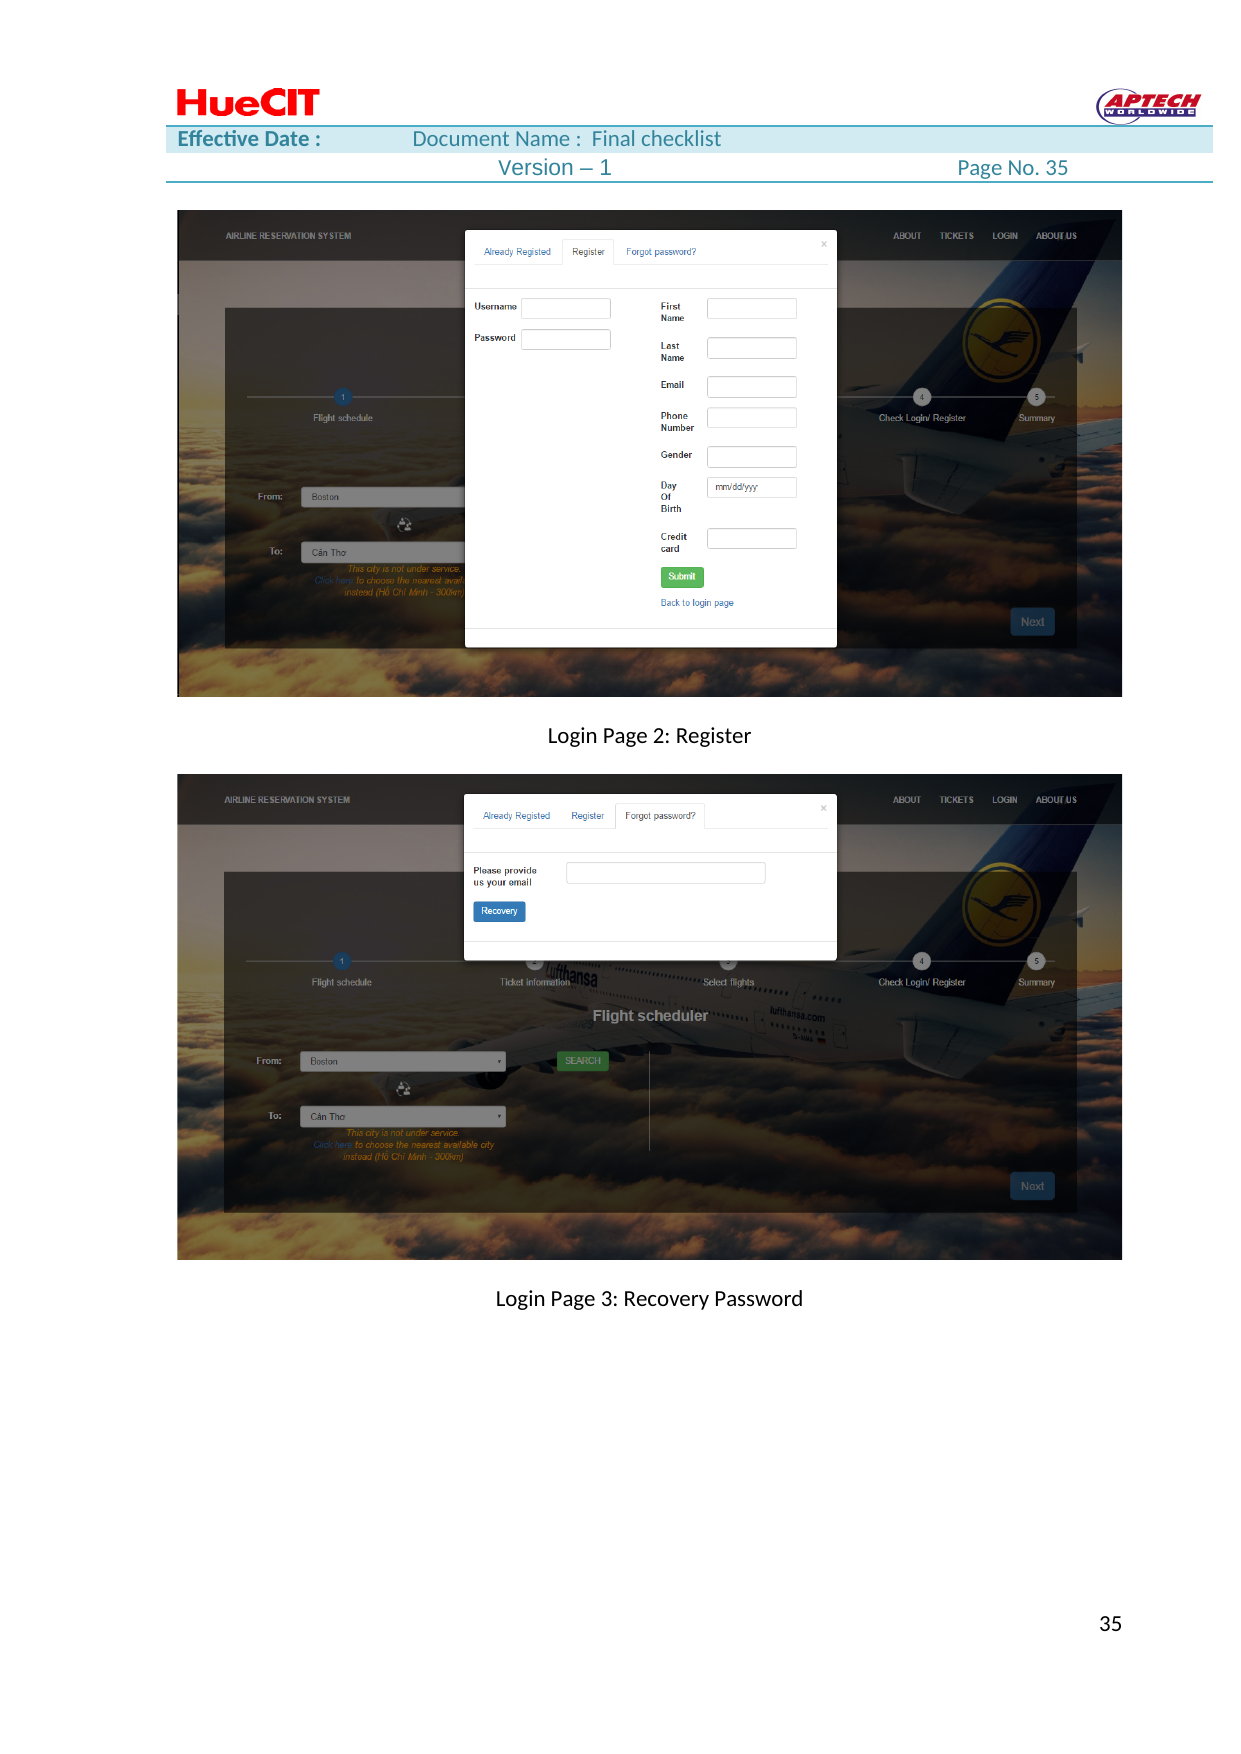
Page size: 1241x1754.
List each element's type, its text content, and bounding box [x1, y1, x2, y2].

text Login Page 3: Recovery Password [177, 1284, 1122, 1312]
picture [177, 774, 1123, 1260]
picture [1095, 88, 1202, 125]
picture [177, 88, 320, 118]
picture [177, 210, 1123, 697]
text Login Page 2: Register [177, 721, 1122, 749]
